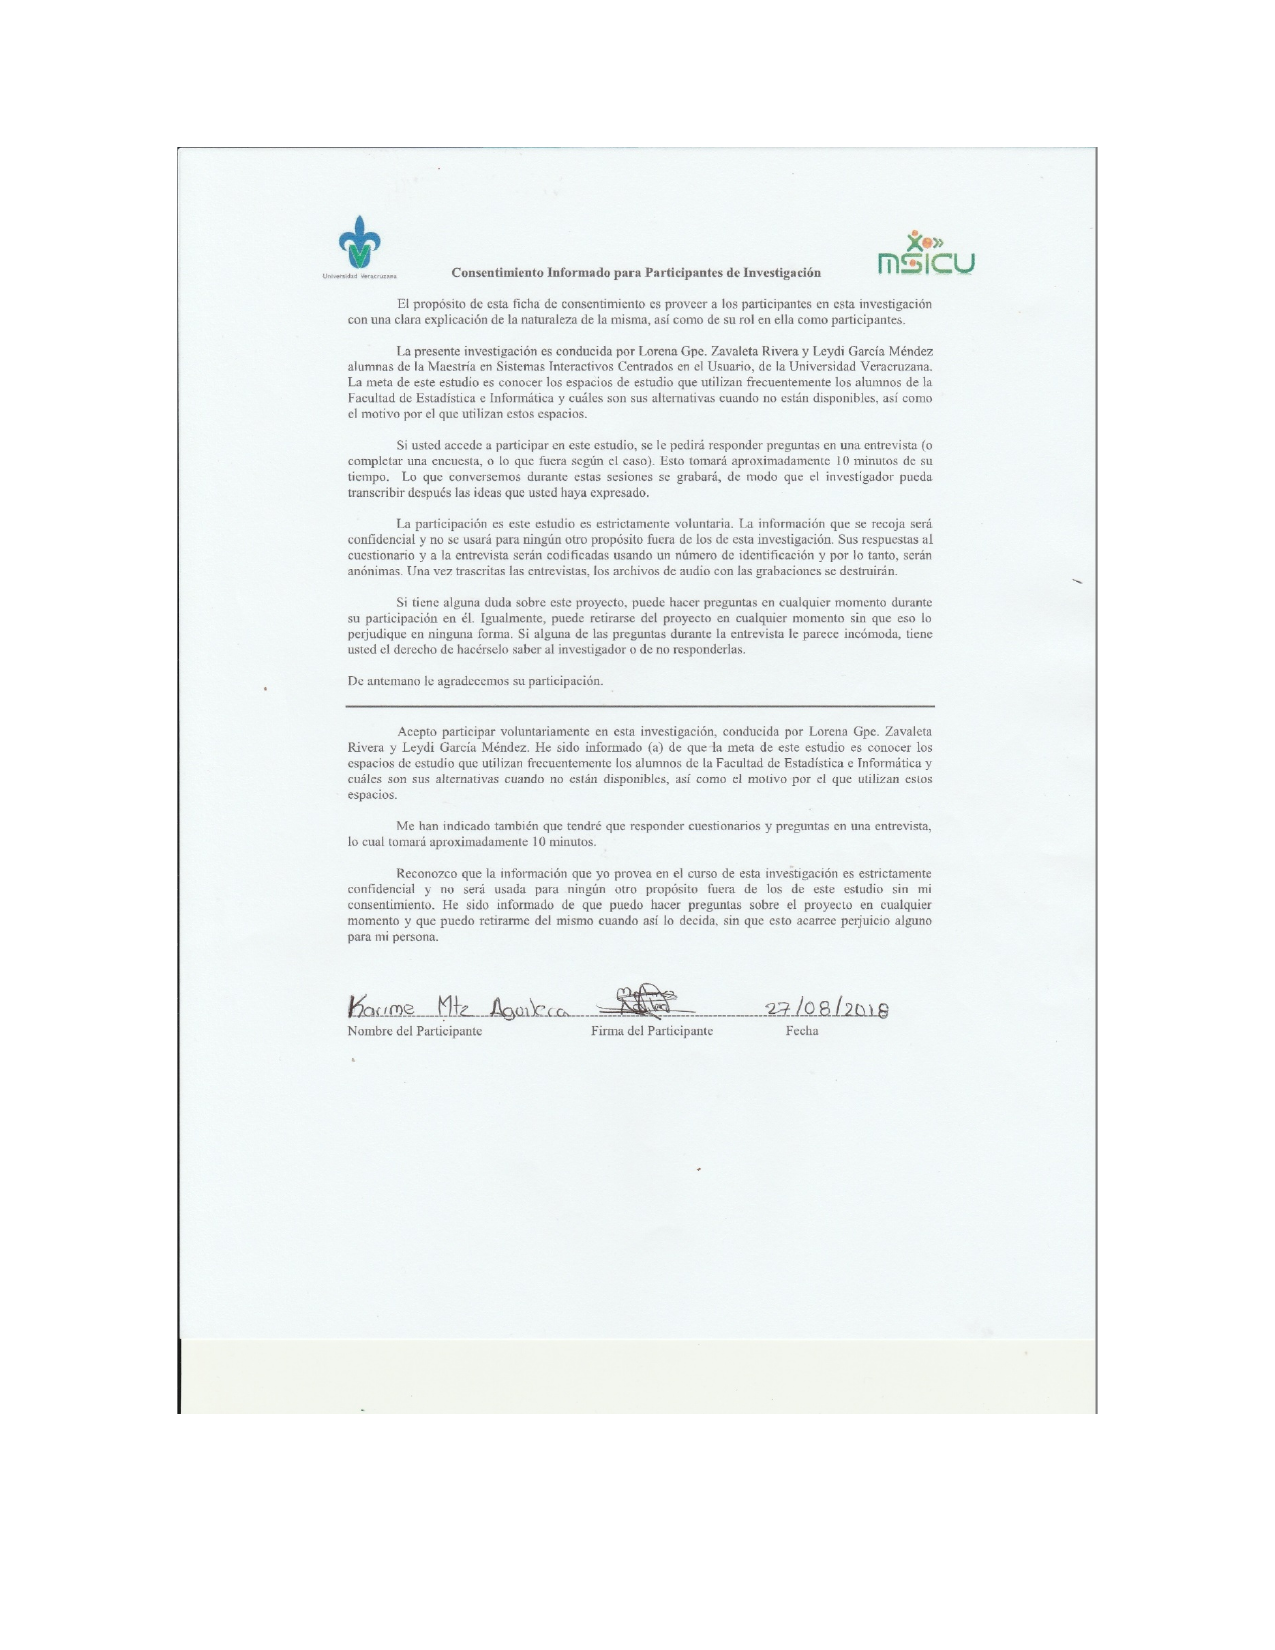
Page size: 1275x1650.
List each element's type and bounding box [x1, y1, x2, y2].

picture [177, 147, 1098, 1414]
